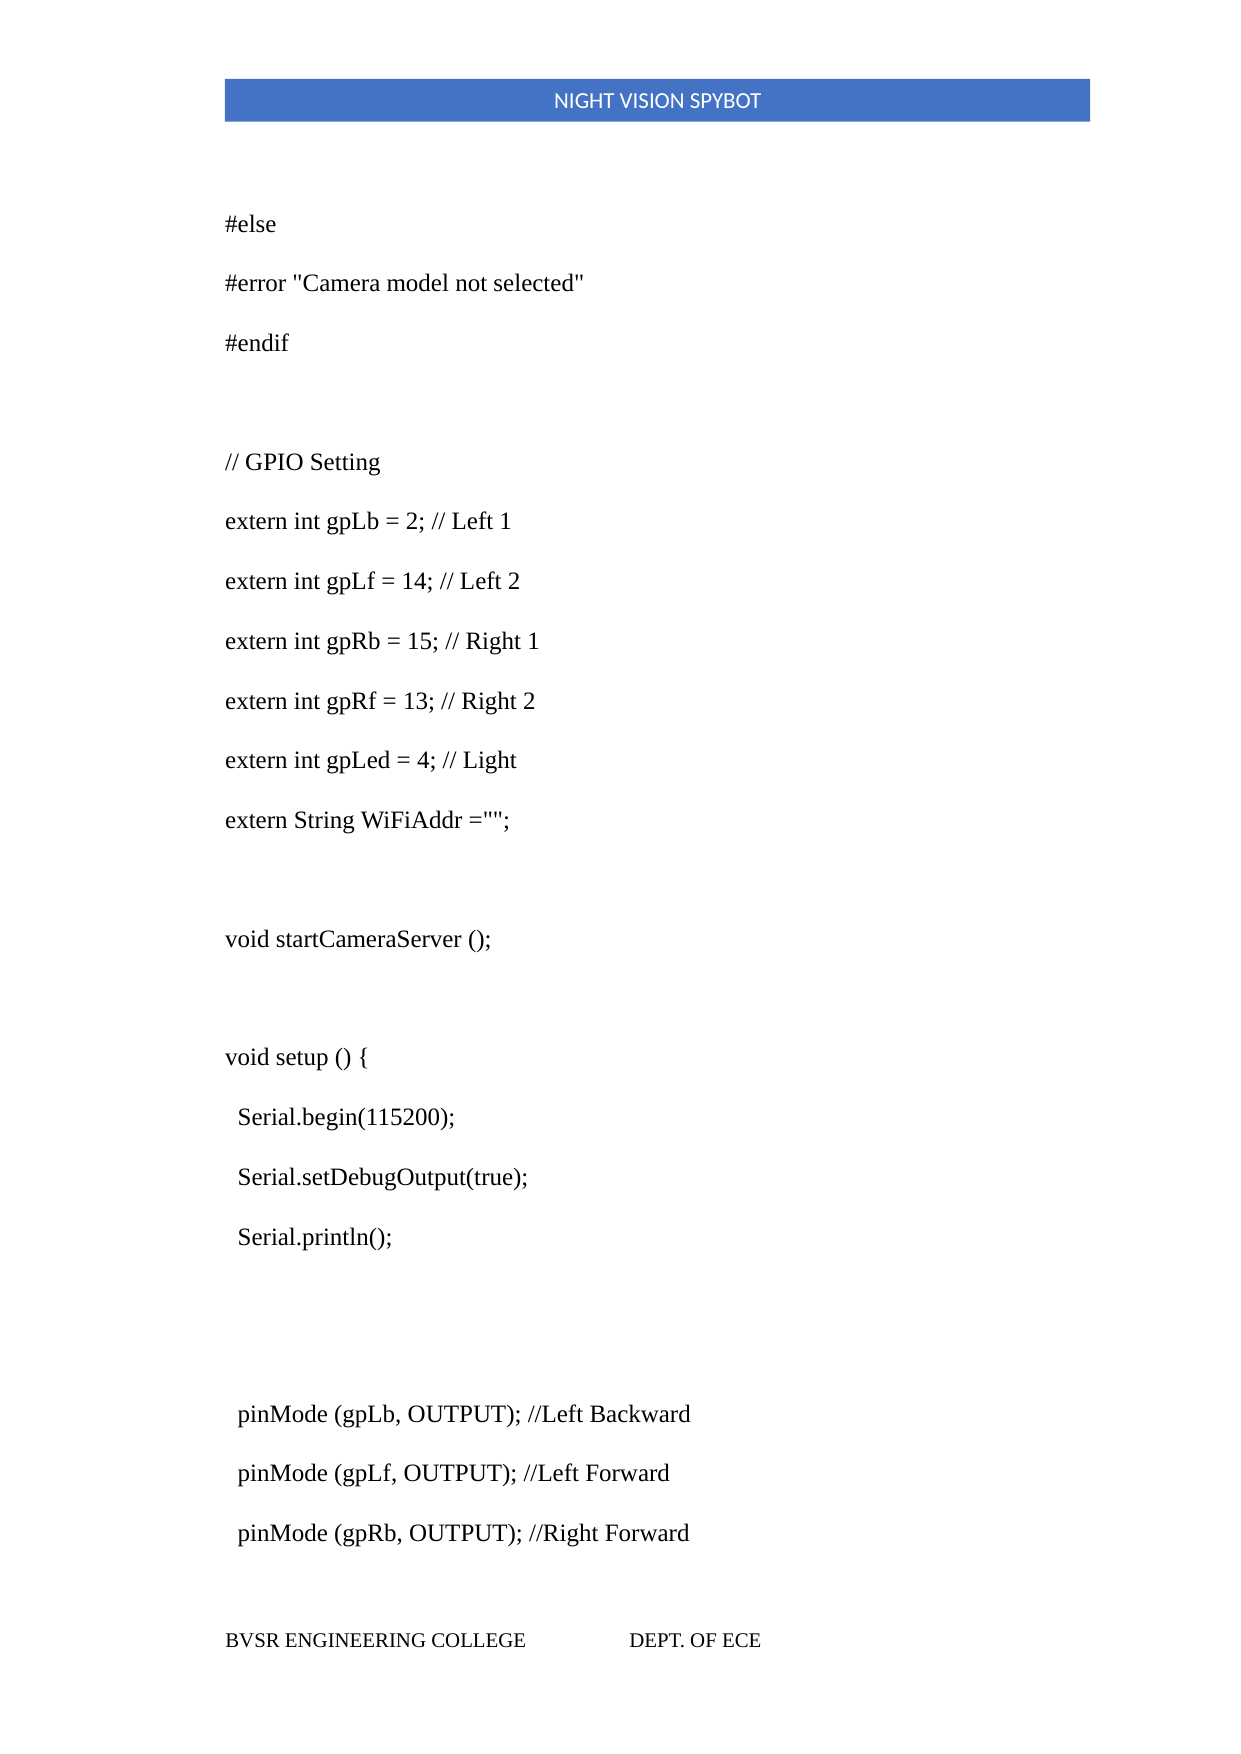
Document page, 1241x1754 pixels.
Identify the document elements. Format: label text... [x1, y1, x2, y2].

text Serial.println(); [225, 1222, 1090, 1250]
text void startCameraServer (); [225, 924, 1090, 953]
text // GPIO Setting [225, 447, 1090, 475]
text Serial.begin(115200); [225, 1102, 1090, 1131]
text #endif [225, 328, 1090, 357]
text extern String WiFiAddr =""; [225, 805, 1090, 834]
text pinMode (gpLb, OUTPUT); //Left Backward [225, 1399, 1090, 1427]
text pinMode (gpLf, OUTPUT); //Left Forward [225, 1458, 1090, 1487]
text void setup () { [225, 1042, 1090, 1071]
text extern int gpRb = 15; // Right 1 [225, 626, 1090, 655]
text Serial.setDebugOutput(true); [225, 1162, 1090, 1191]
text #else [225, 209, 1090, 237]
text pinMode (gpRb, OUTPUT); //Right Forward [225, 1518, 1090, 1547]
text extern int gpRf = 13; // Right 2 [225, 686, 1090, 714]
text extern int gpLb = 2; // Left 1 [225, 506, 1090, 535]
text extern int gpLf = 14; // Left 2 [225, 566, 1090, 595]
text #error "Camera model not selected" [225, 268, 1090, 297]
text extern int gpLed = 4; // Light [225, 746, 1090, 774]
